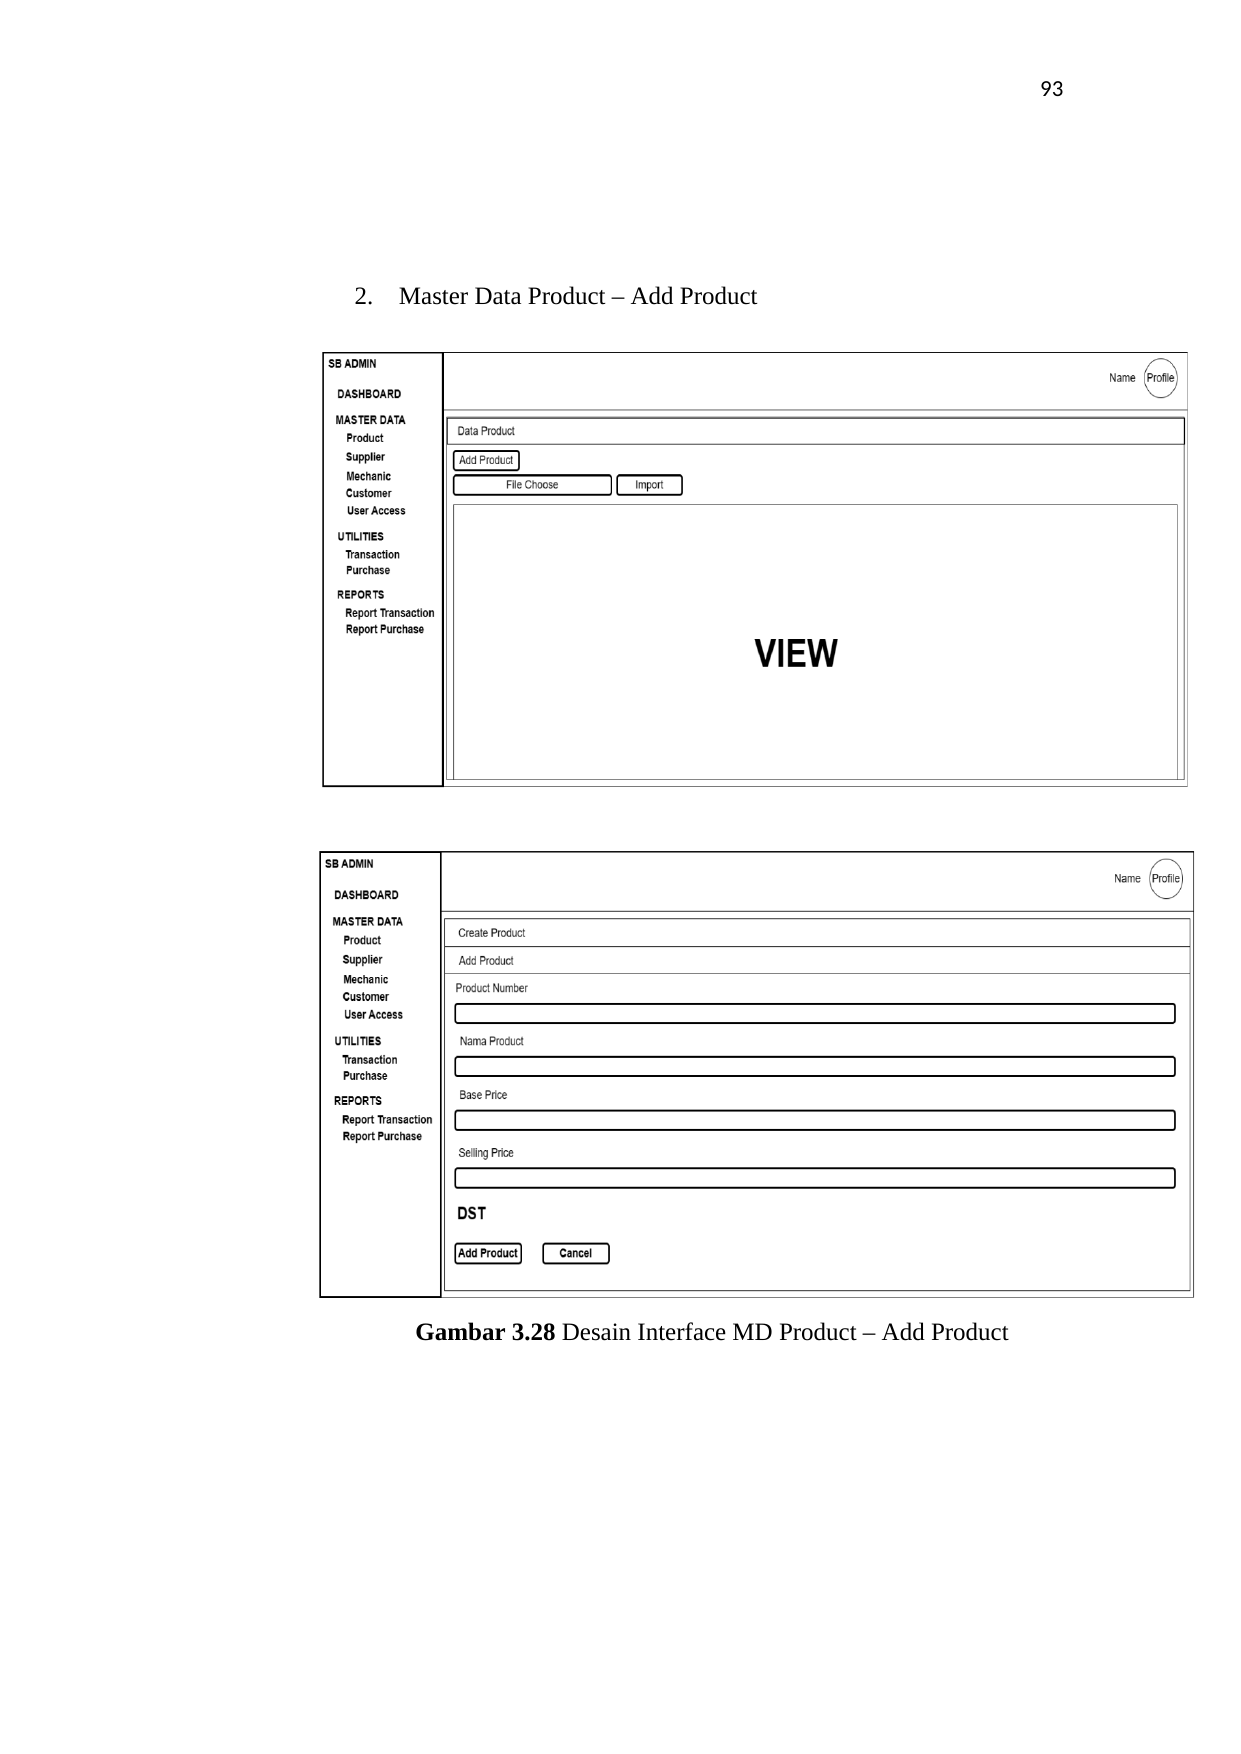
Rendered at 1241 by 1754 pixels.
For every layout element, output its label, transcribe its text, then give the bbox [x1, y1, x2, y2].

picture [315, 352, 1188, 797]
picture [315, 839, 1197, 1298]
list Master Data Product – Add Product [354, 281, 1063, 310]
